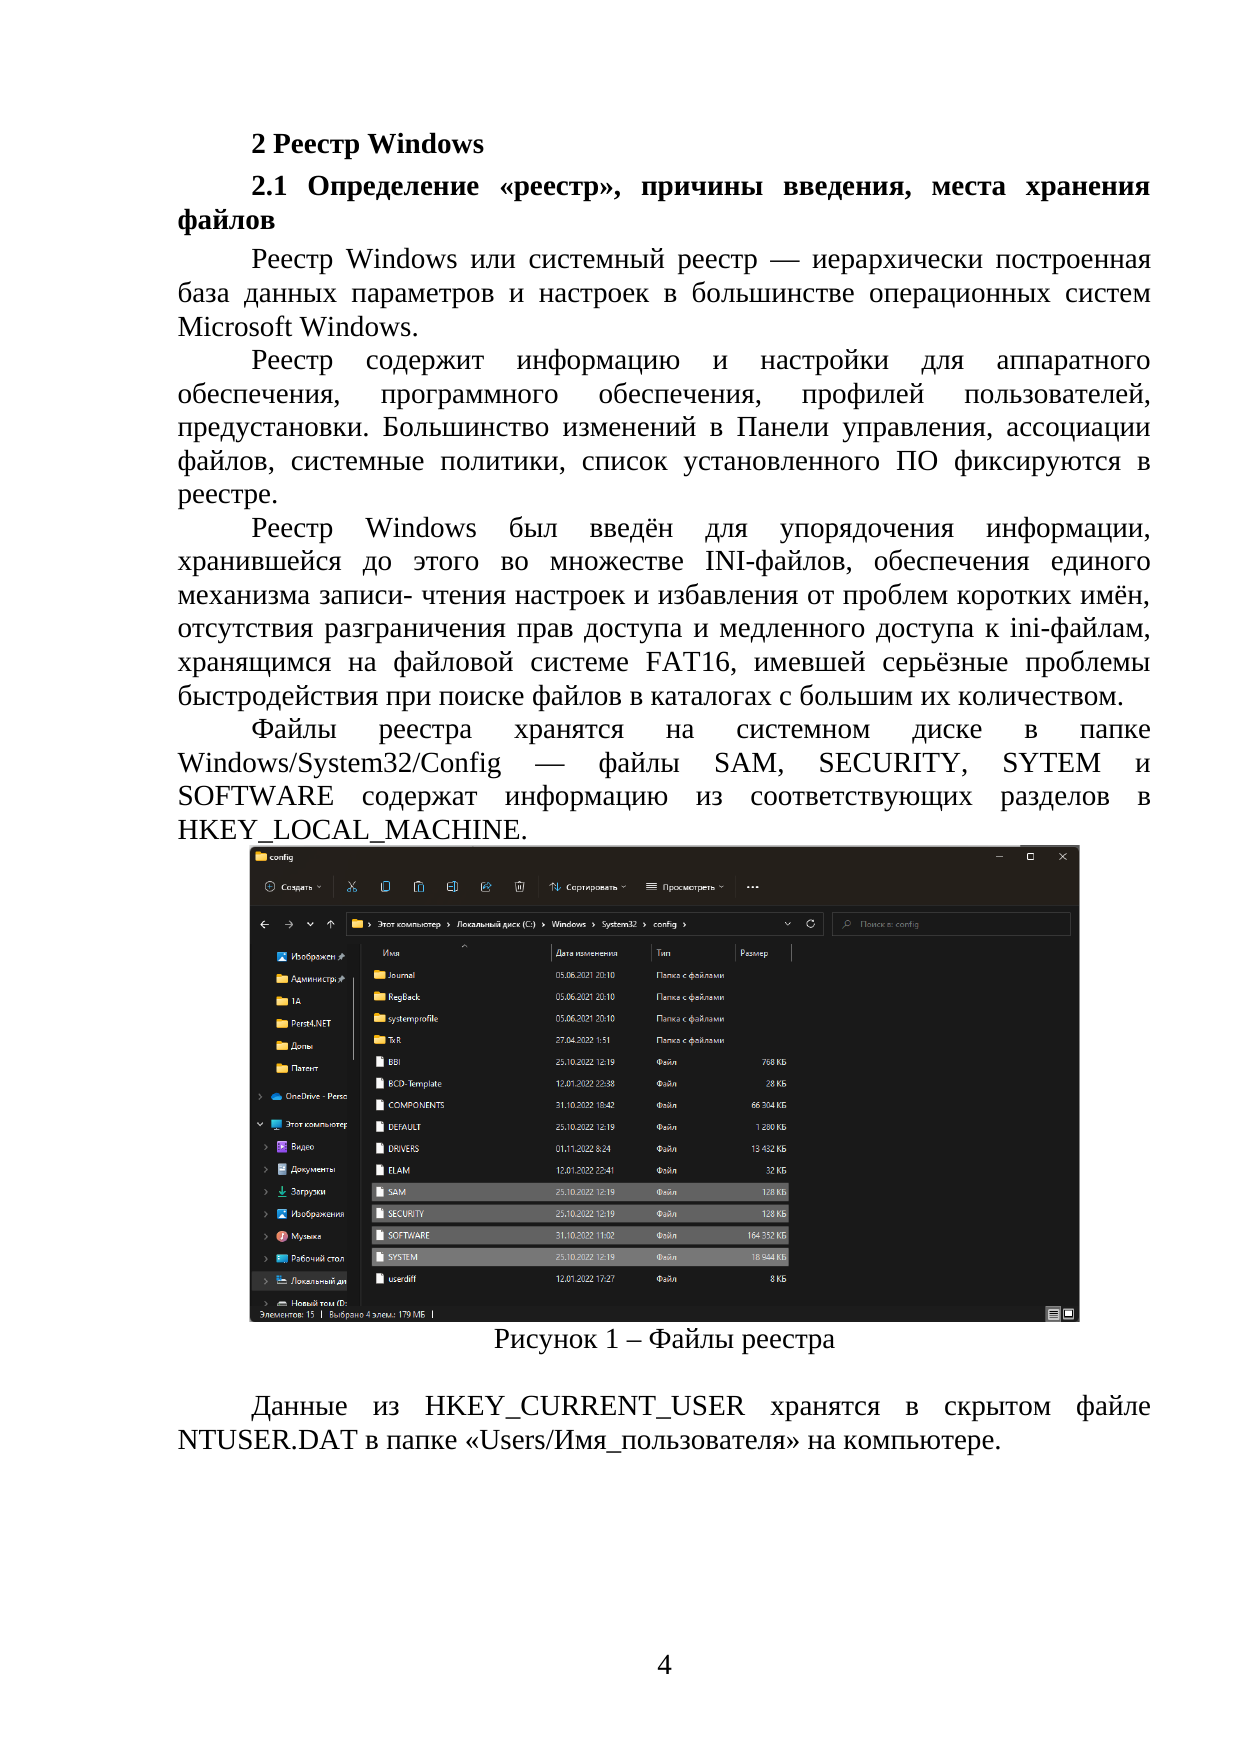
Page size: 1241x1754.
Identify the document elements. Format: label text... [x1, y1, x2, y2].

text 2 Реестр Windows [177, 126, 1152, 160]
text Рисунок 1 – Файлы реестра [177, 1321, 1152, 1355]
text Данные из HKEY_CURRENT_USER хранятся в скрытом файле NTUSER.DAT в папке «Users/Имя_пользователя» на компьютере. [177, 1388, 1152, 1455]
text 2.1 Определение «реестр», причины введения, места хранения файлов [177, 168, 1152, 235]
text Файлы реестра хранятся на системном диске в папке Windows/System32/Config — файлы SAM, SECURITY, SYTEM и SOFTWARE содержат информацию из соответствующих разделов в HKEY_LOCAL_MACHINE. [177, 711, 1152, 845]
text Реестр содержит информацию и настройки для аппаратного обеспечения, программного обеспечения, профилей пользователей, предустановки. Большинство изменений в Панели управления, ассоциации файлов, системные политики, список установленного ПО фиксируются в реестре. [177, 342, 1152, 510]
text Реестр Windows был введён для упорядочения информации, хранившейся до этого во множестве INI-файлов, обеспечения единого механизма записи- чтения настроек и избавления от проблем коротких имён, отсутствия разграничения прав доступа и медленного доступа к ini-файлам, хранящимся на файловой системе FAT16, имевшей серьёзные проблемы быстродействия при поиске файлов в каталогах с большим их количеством. [177, 510, 1152, 711]
picture [249, 845, 1080, 1322]
text Реестр Windows или системный реестр — иерархически построенная база данных параметров и настроек в большинстве операционных систем Microsoft Windows. [177, 242, 1152, 342]
